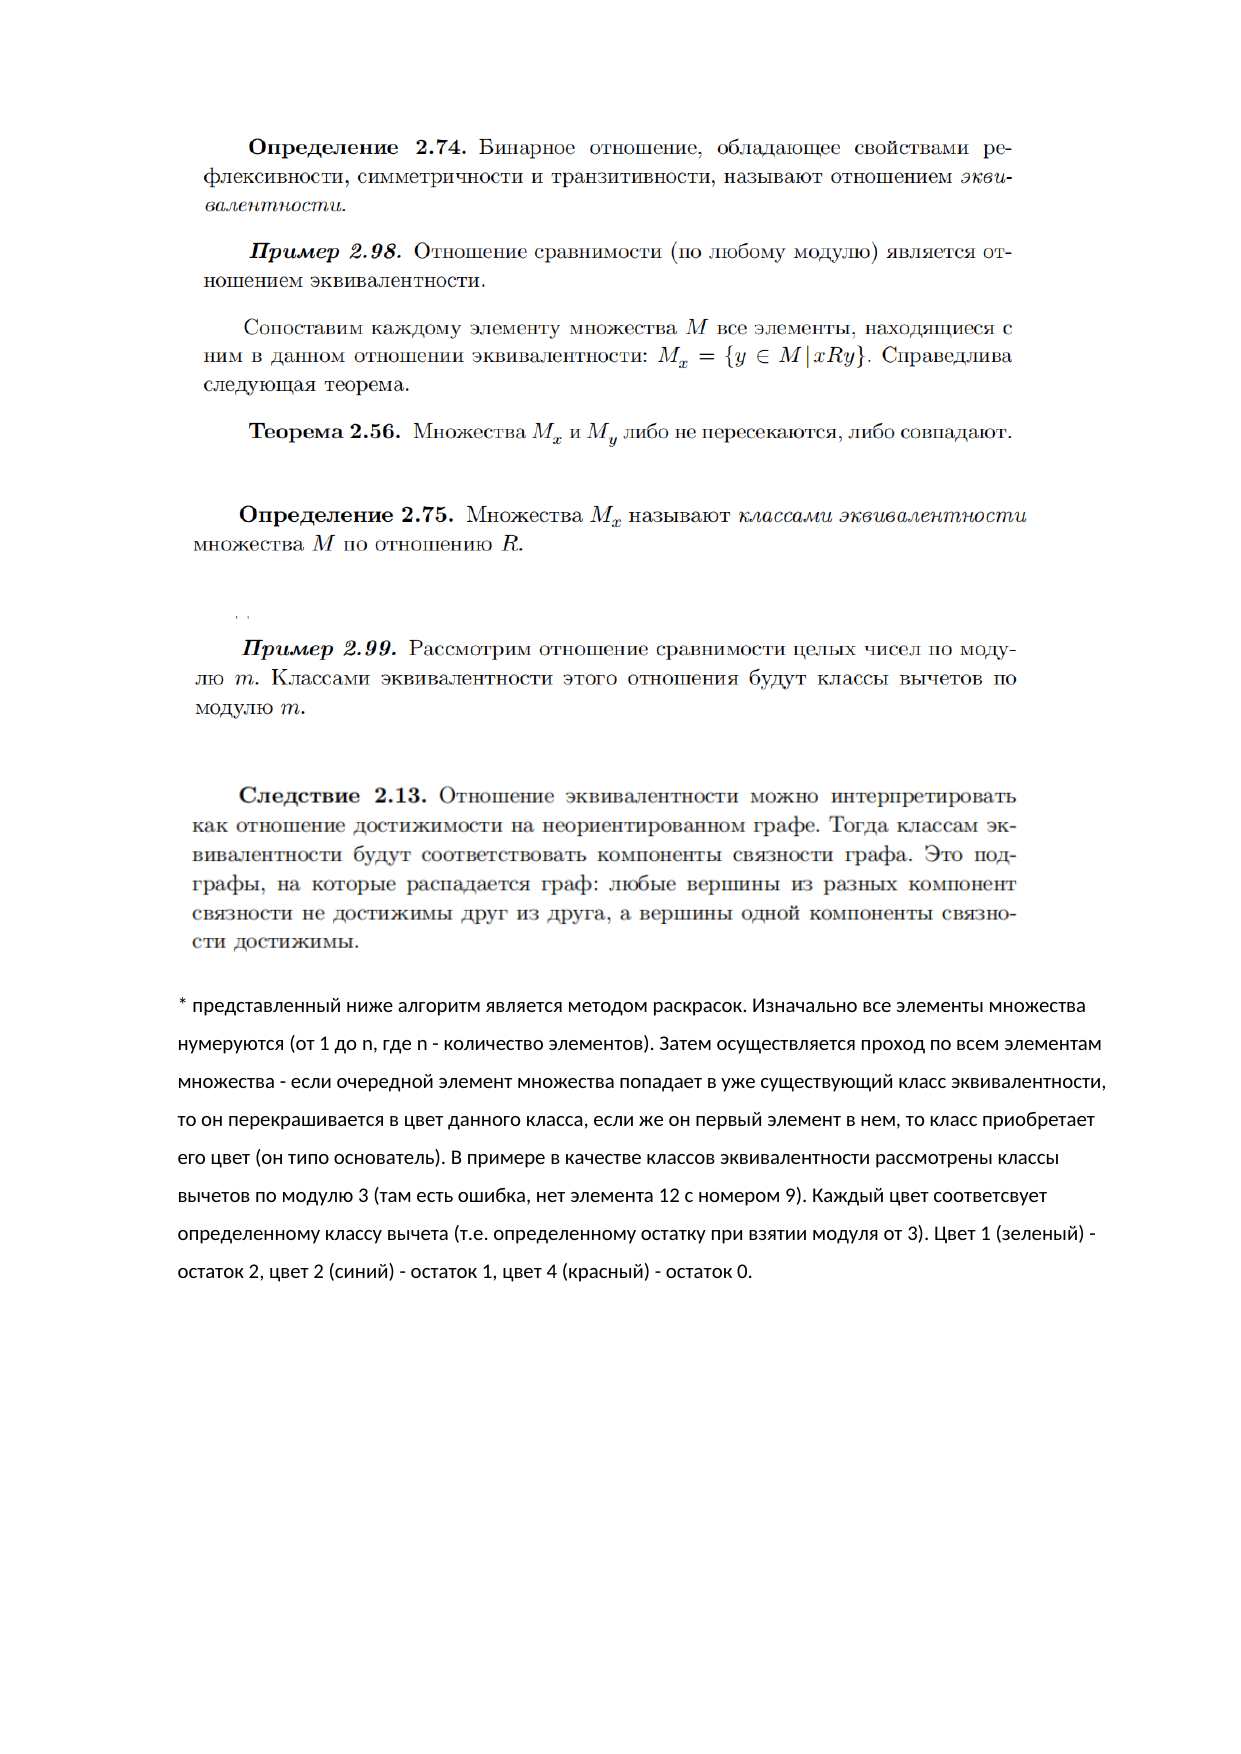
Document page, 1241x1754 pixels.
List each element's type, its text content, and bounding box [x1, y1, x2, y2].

picture [177, 757, 1042, 963]
picture [177, 616, 1043, 728]
picture [177, 118, 1042, 453]
text * представленный ниже алгоритм является методом раскрасок. Изначально все элементы множества нумеруются (от 1 до n, где n - количество элементов). Затем осуществляется проход по всем элементам множества - если очередной элемент множества попадает в уже существующий класс эквивалентности, то он перекрашивается в цвет данного класса, если же он первый элемент в нем, то класс приобретает его цвет (он типо основатель). В примере в качестве классов эквивалентности рассмотрены классы вычетов по модулю 3 (там есть ошибка, нет элемента 12 с номером 9). Каждый цвет соответсвует определенному классу вычета (т.е. определенному остатку при взятии модуля от 3). Цвет 1 (зеленый) - остаток 2, цвет 2 (синий) - остаток 1, цвет 4 (красный) - остаток 0. [177, 992, 1127, 1284]
picture [177, 481, 1041, 588]
